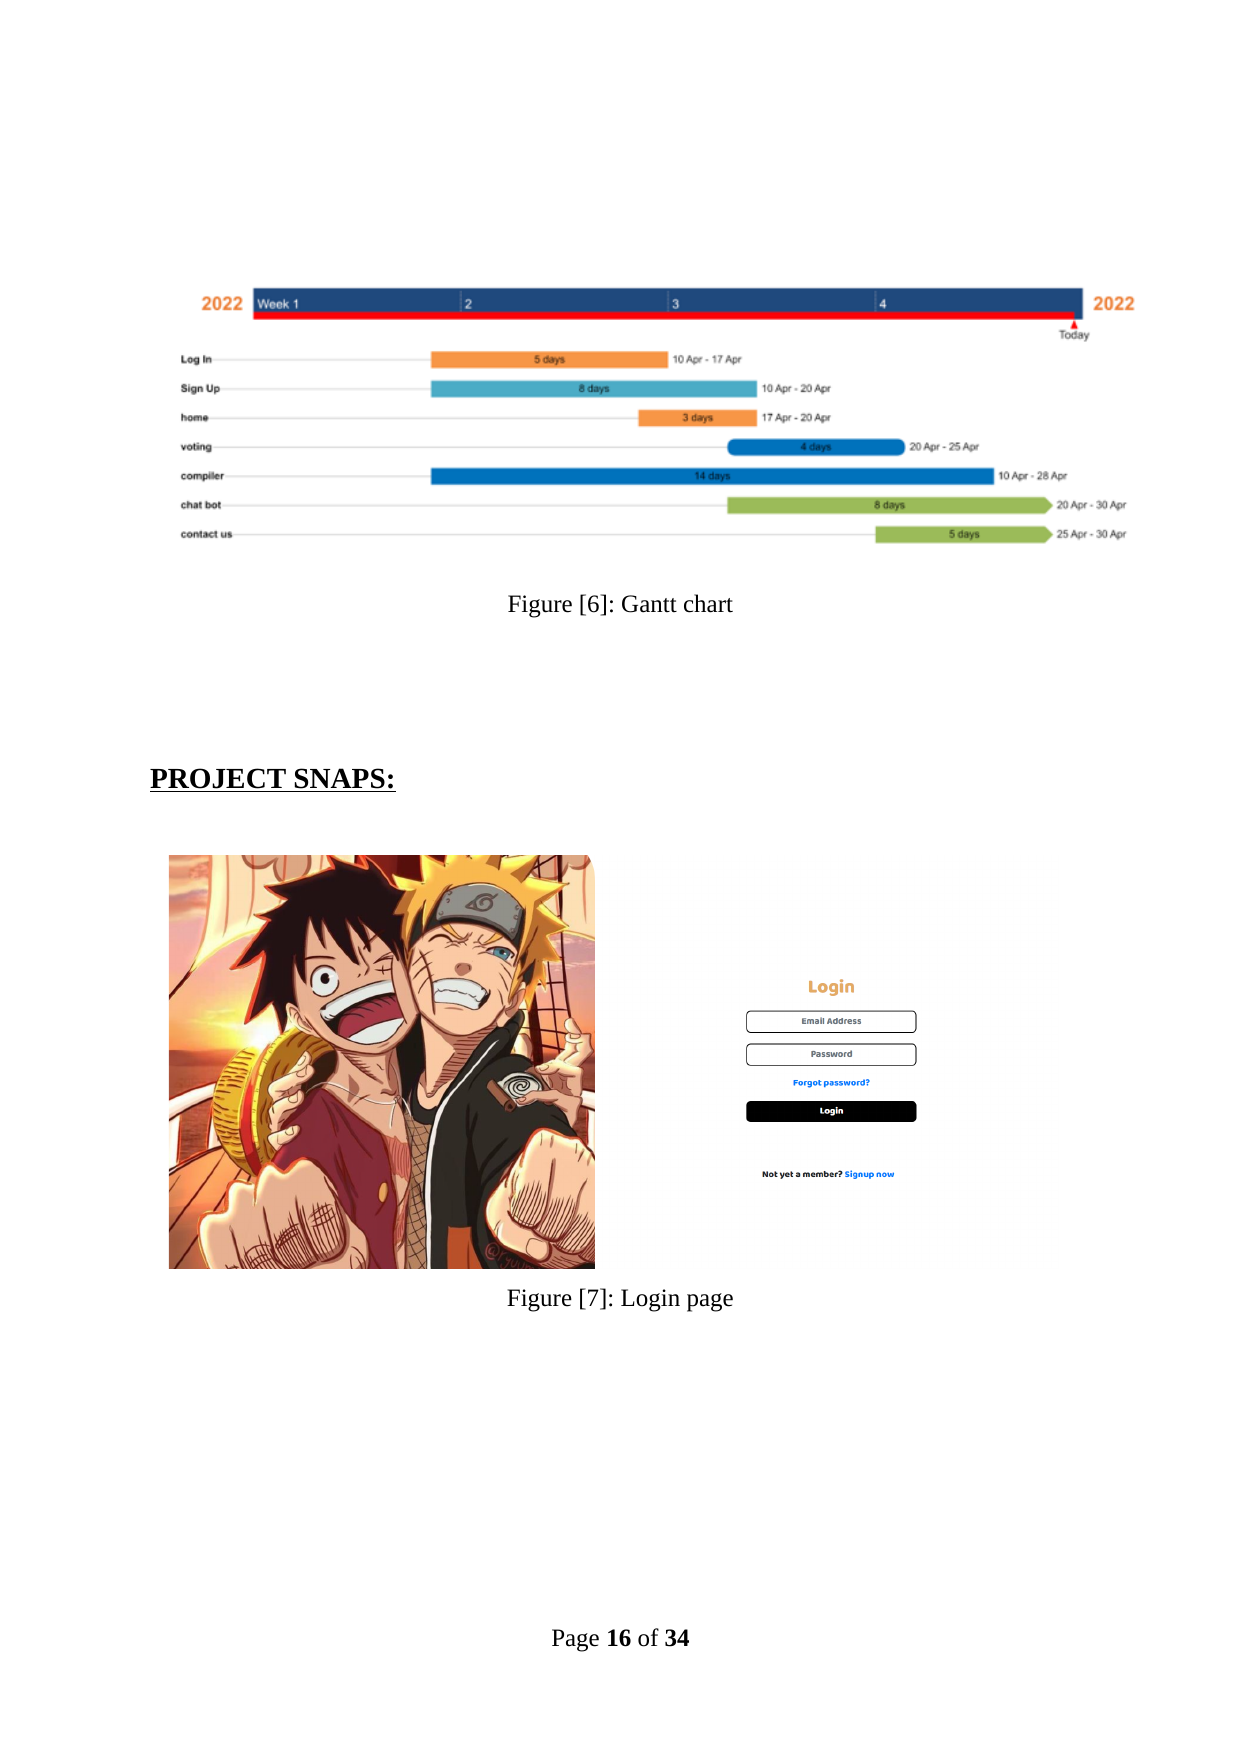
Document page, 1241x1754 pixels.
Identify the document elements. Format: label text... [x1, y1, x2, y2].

text Figure [6]: Gantt chart [150, 279, 1090, 618]
text PROJECT SNAPS: [150, 762, 1090, 795]
text Figure [7]: Login page [150, 1283, 1090, 1312]
